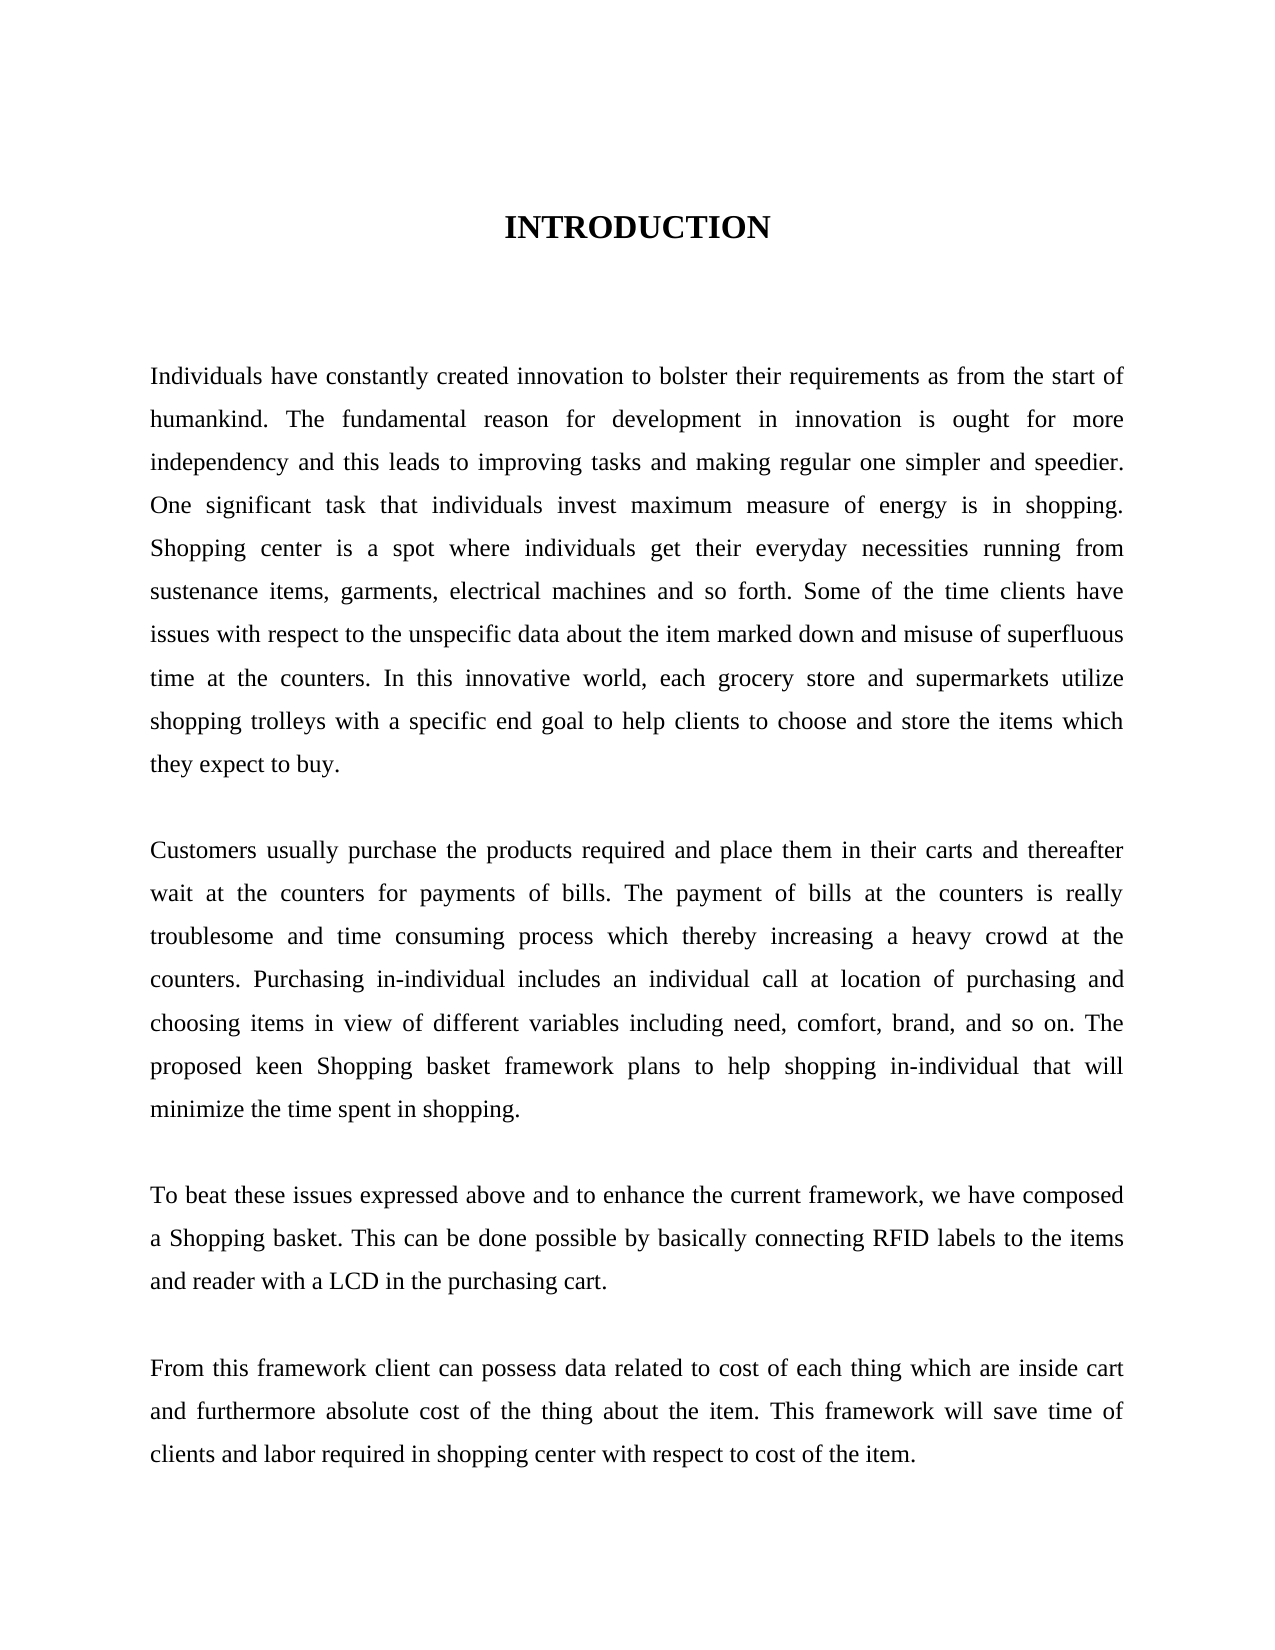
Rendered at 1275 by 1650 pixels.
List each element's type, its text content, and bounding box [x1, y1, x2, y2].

text To beat these issues expressed above and to enhance the current framework, we have composed a Shopping basket. This can be done possible by basically connecting RFID labels to the items and reader with a LCD in the purchasing cart. [150, 1180, 1125, 1295]
text From this framework client can possess data related to cost of each thing which are inside cart and furthermore absolute cost of the thing about the item. This framework will save time of clients and labor required in shopping center with respect to cost of the item. [150, 1353, 1125, 1468]
text INTRODUCTION [150, 207, 1125, 246]
text Individuals have constantly created innovation to bolster their requirements as from the start of humankind. The fundamental reason for development in innovation is ought for more independency and this leads to improving tasks and making regular one simpler and speedier. One significant task that individuals invest maximum measure of energy is in shopping. Shopping center is a spot where individuals get their everyday necessities running from sustenance items, garments, electrical machines and so forth. Some of the time clients have issues with respect to the unspecific data about the item marked down and misuse of superfluous time at the counters. In this innovative world, each grocery store and supermarkets utilize shopping trolleys with a specific end goal to help clients to choose and store the items which they expect to buy. [150, 361, 1125, 778]
text Customers usually purchase the products required and place them in their carts and thereafter wait at the counters for payments of bills. The payment of bills at the counters is really troublesome and time consuming process which thereby increasing a heavy crowd at the counters. Purchasing in-individual includes an individual call at location of purchasing and choosing items in view of different variables including need, comfort, brand, and so on. The proposed keen Shopping basket framework plans to help shopping in-individual that will minimize the time spent in shopping. [150, 835, 1125, 1123]
